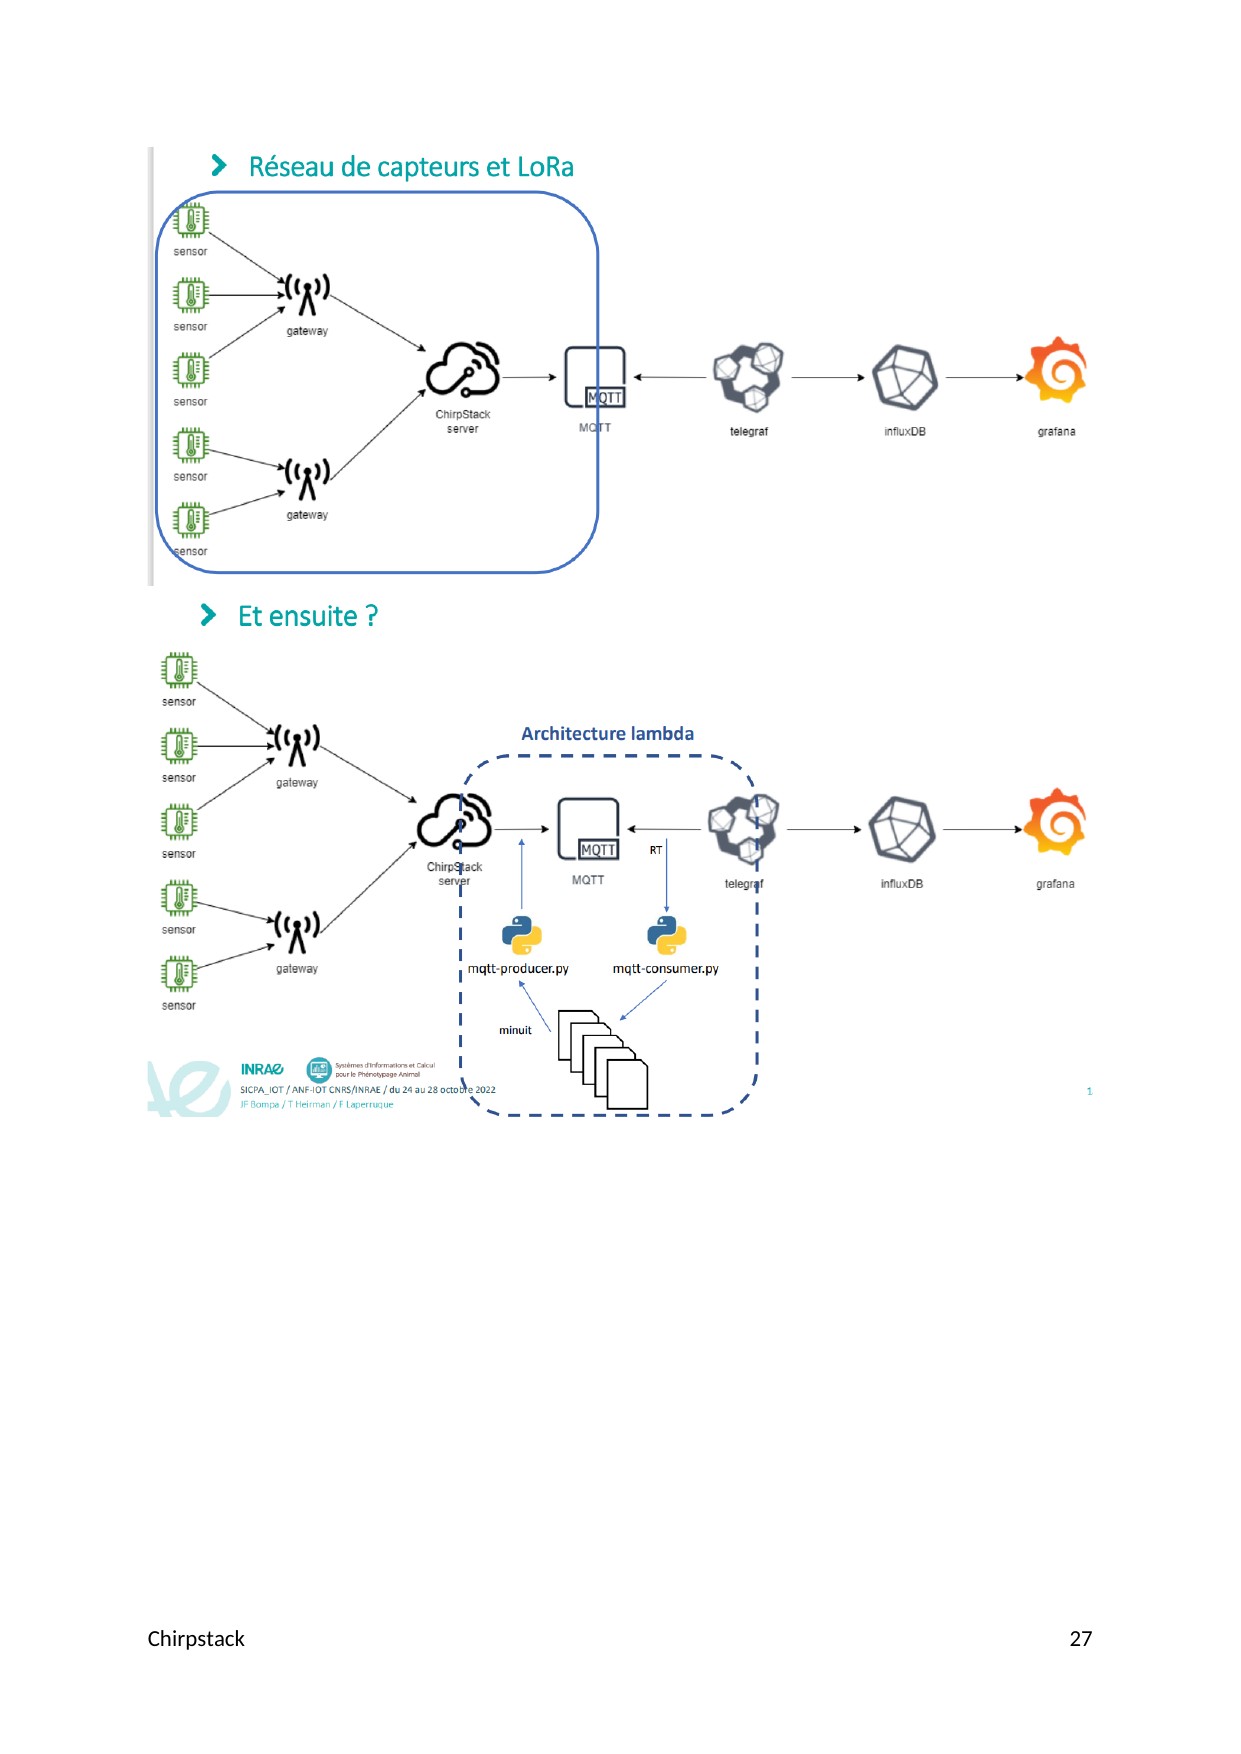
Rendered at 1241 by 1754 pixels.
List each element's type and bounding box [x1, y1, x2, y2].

picture [147, 147, 1093, 586]
picture [147, 587, 1093, 1117]
